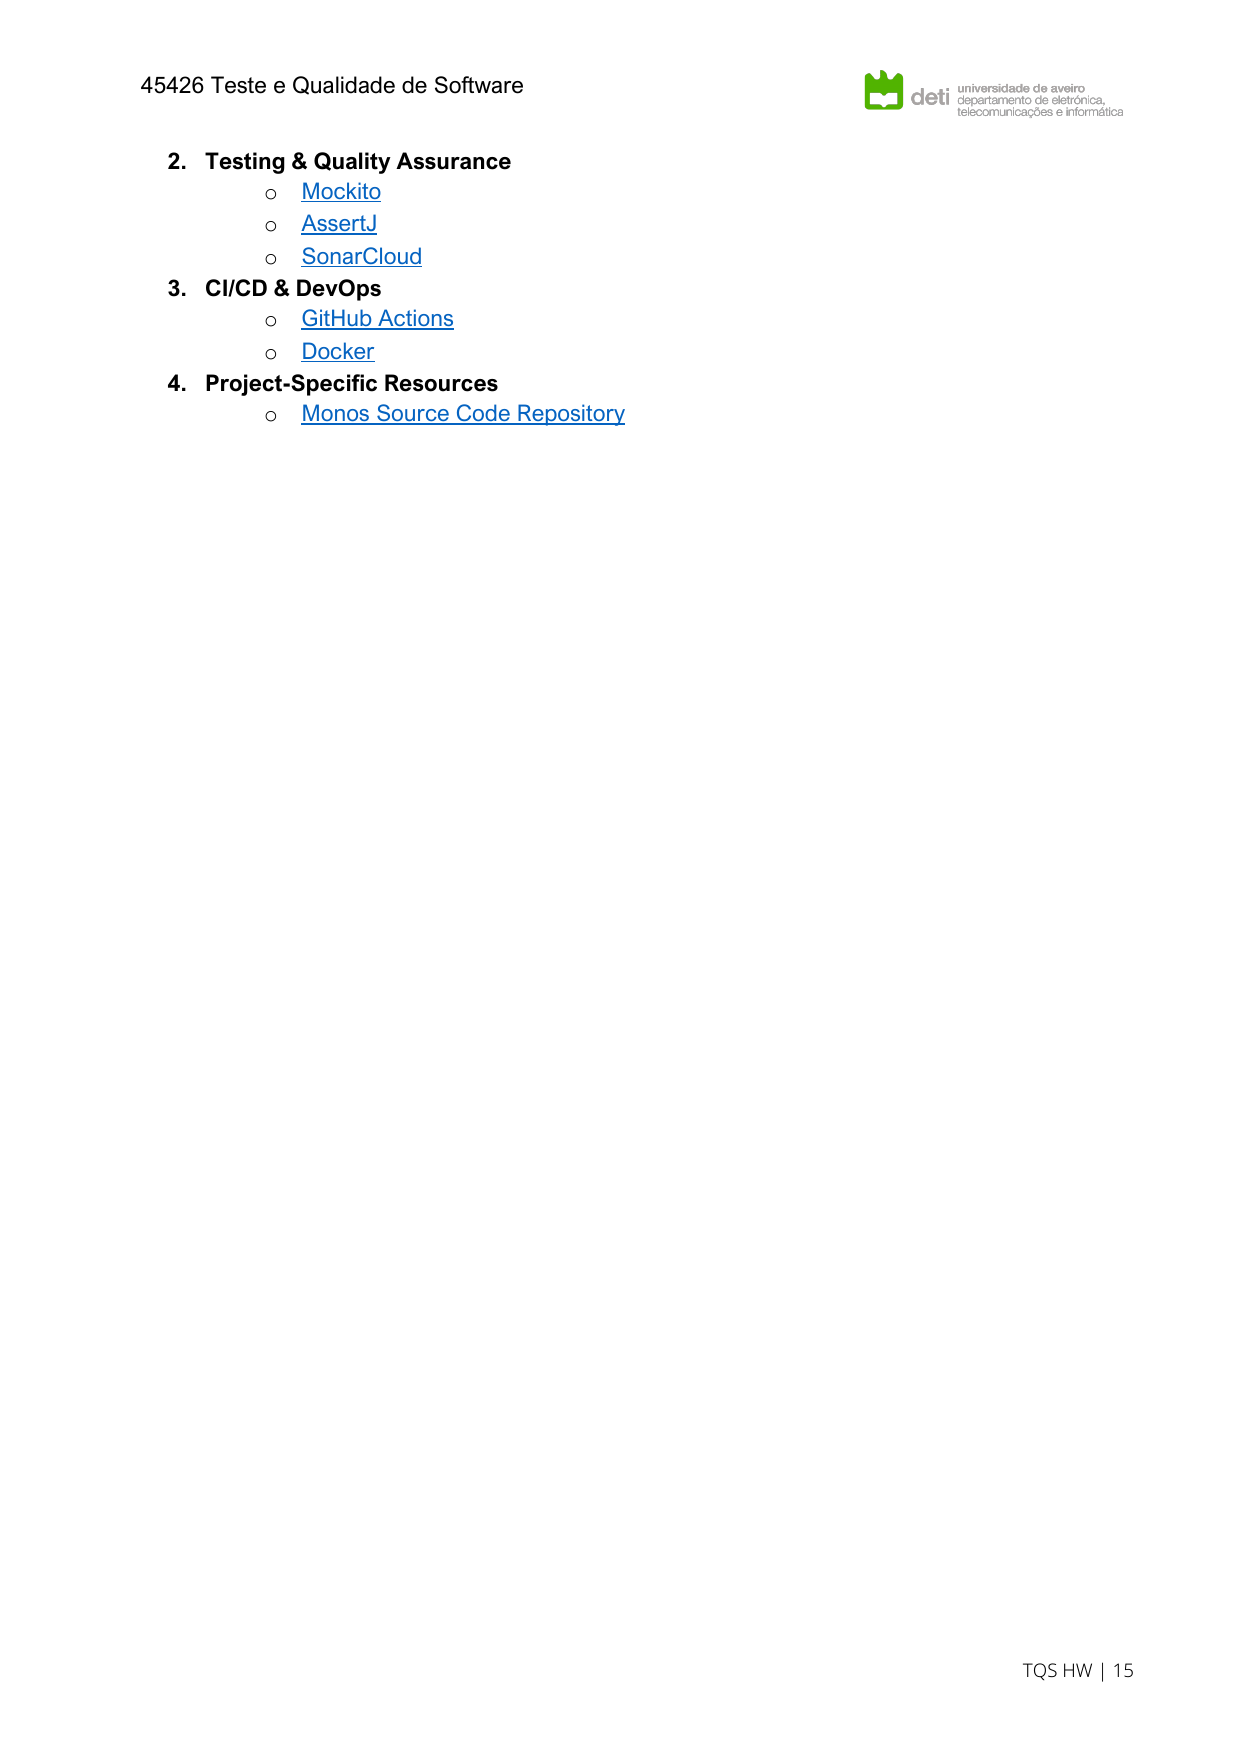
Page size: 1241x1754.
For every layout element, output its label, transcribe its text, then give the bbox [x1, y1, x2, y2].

list Docker [264, 337, 1134, 366]
list CI/CD & DevOps [167, 274, 1134, 302]
list Testing & Quality Assurance [167, 147, 1134, 174]
list Project-Specific Resources [167, 369, 1134, 397]
picture [864, 70, 1124, 119]
list AssertJ [264, 209, 1134, 239]
list Monos Source Code Repository [264, 399, 1134, 429]
list SonarCloud [264, 242, 1134, 271]
list GitHub Actions [264, 304, 1134, 334]
list Mockito [264, 177, 1134, 206]
